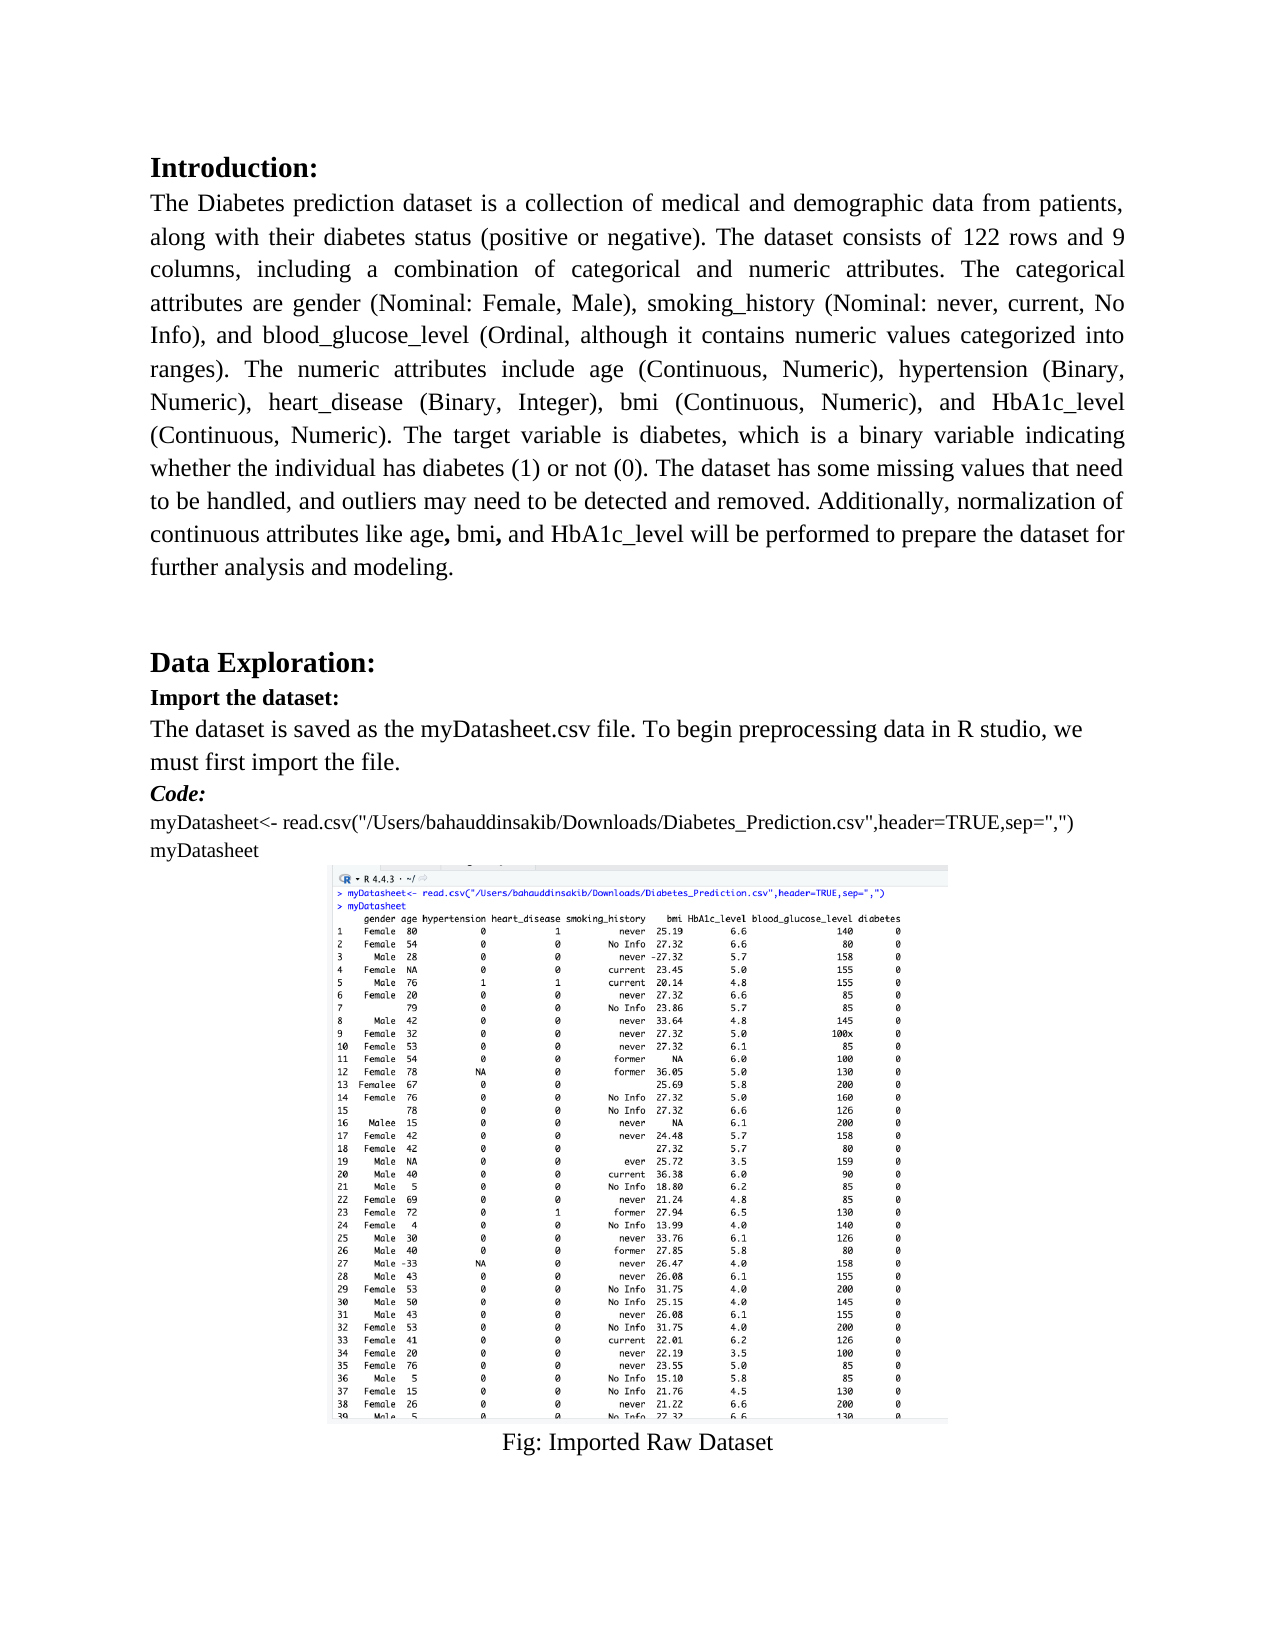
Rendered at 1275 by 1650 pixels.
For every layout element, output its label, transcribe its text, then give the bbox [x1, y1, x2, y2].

text Import the dataset: [150, 684, 1125, 710]
text Data Exploration: [150, 645, 1125, 679]
text The Diabetes prediction dataset is a collection of medical and demographic data from patients, along with their diabetes status (positive or negative). The dataset consists of 122 rows and 9 columns, including a combination of categorical and numeric attributes. The categorical attributes are gender (Nominal: Female, Male), smoking_history (Nominal: never, current, No Info), and blood_glucose_level (Ordinal, although it contains numeric values categorized into ranges). The numeric attributes include age (Continuous, Numeric), hypertension (Binary, Numeric), heart_disease (Binary, Integer), bmi (Continuous, Numeric), and HbA1c_level (Continuous, Numeric). The target variable is diabetes, which is a binary variable indicating whether the individual has diabetes (1) or not (0). The dataset has some missing values that need to be handled, and outliers may need to be detected and removed. Additionally, normalization of continuous attributes like age, bmi, and HbA1c_level will be performed to prepare the dataset for further analysis and modeling. [150, 188, 1125, 581]
picture [327, 865, 948, 1424]
text myDatasheet [150, 838, 1125, 862]
text myDatasheet<- read.csv("/Users/bahauddinsakib/Downloads/Diabetes_Prediction.csv",header=TRUE,sep=",") [150, 810, 1125, 834]
text Fig: Imported Raw Dataset [150, 1427, 1125, 1456]
text Code: [150, 780, 1125, 806]
text The dataset is saved as the myDatasheet.csv file. To begin preprocessing data in R studio, we must first import the file. [150, 714, 1125, 776]
text Introduction: [150, 150, 1125, 183]
